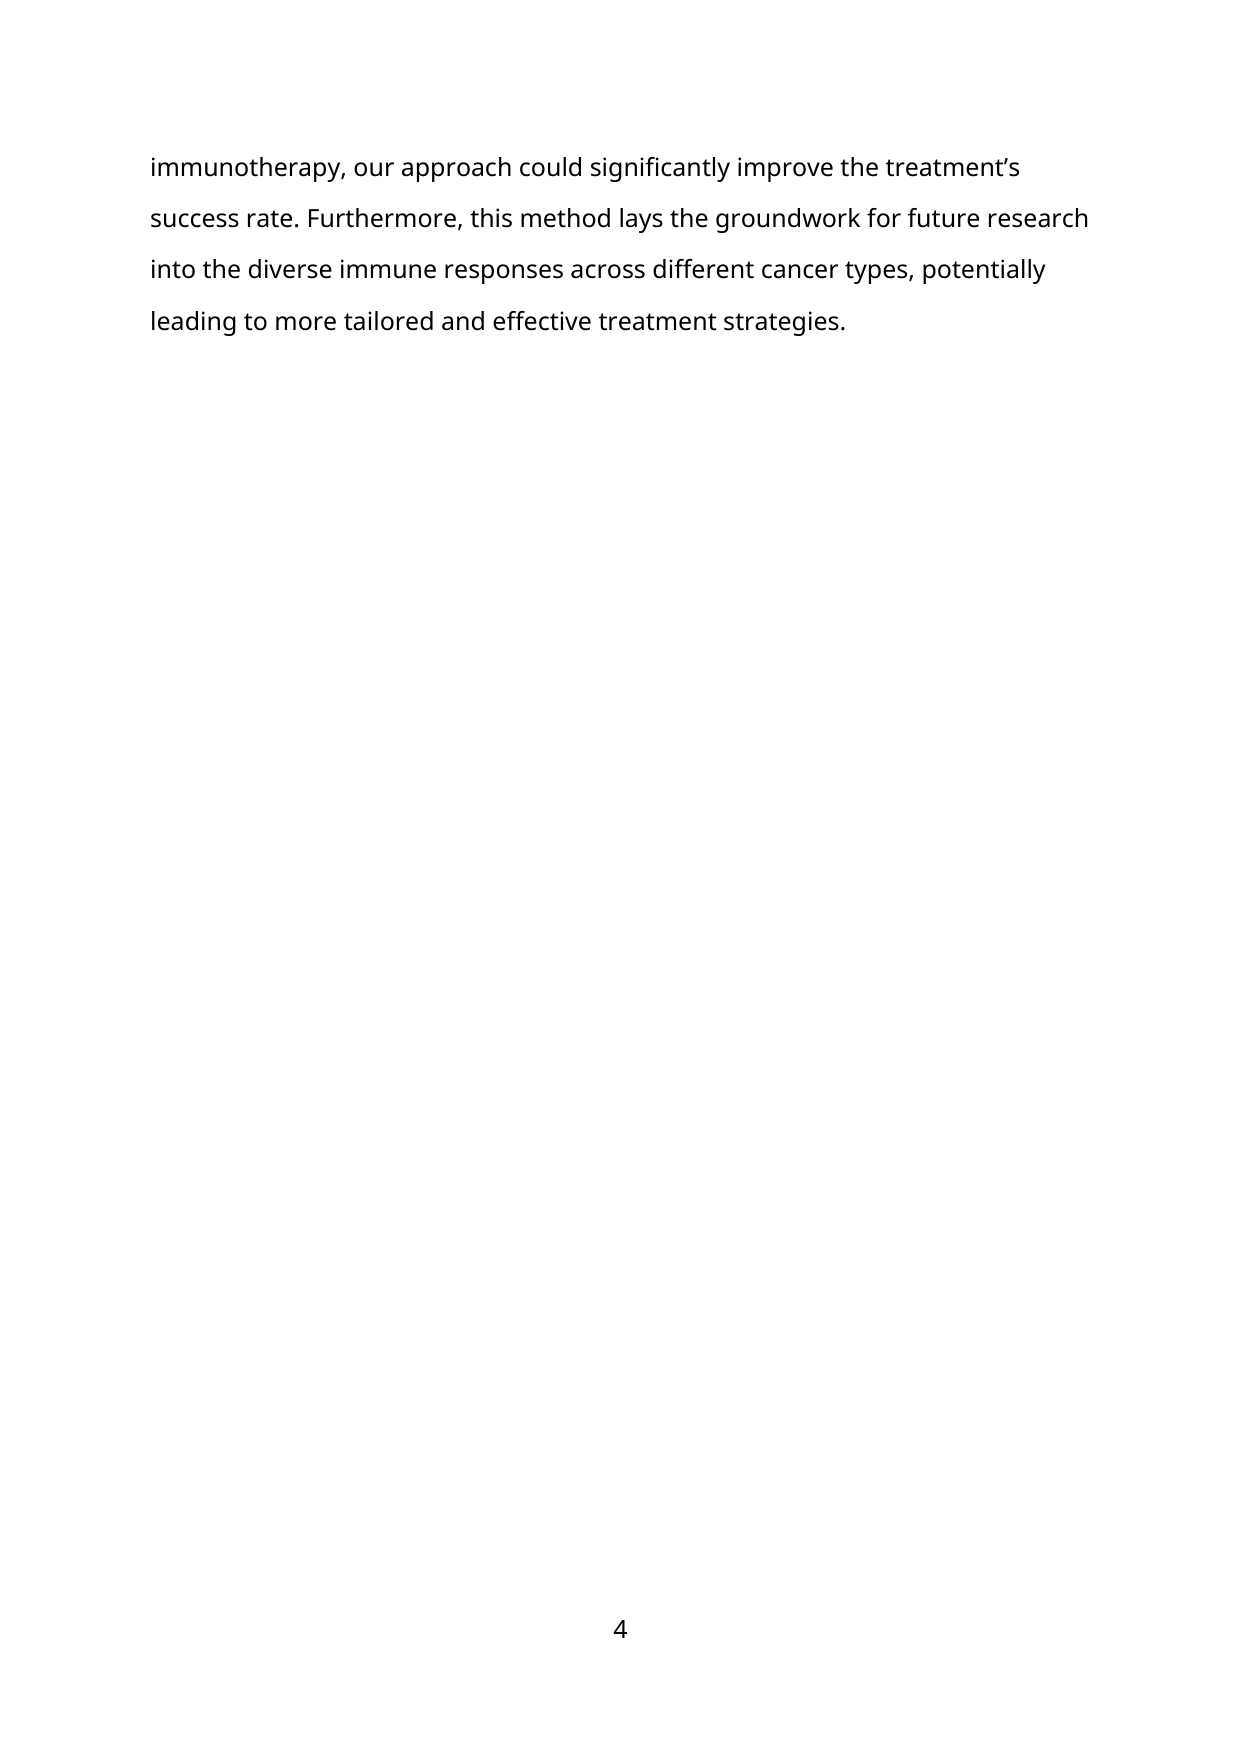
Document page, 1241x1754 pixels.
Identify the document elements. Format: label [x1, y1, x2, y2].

text [150, 150, 1090, 337]
